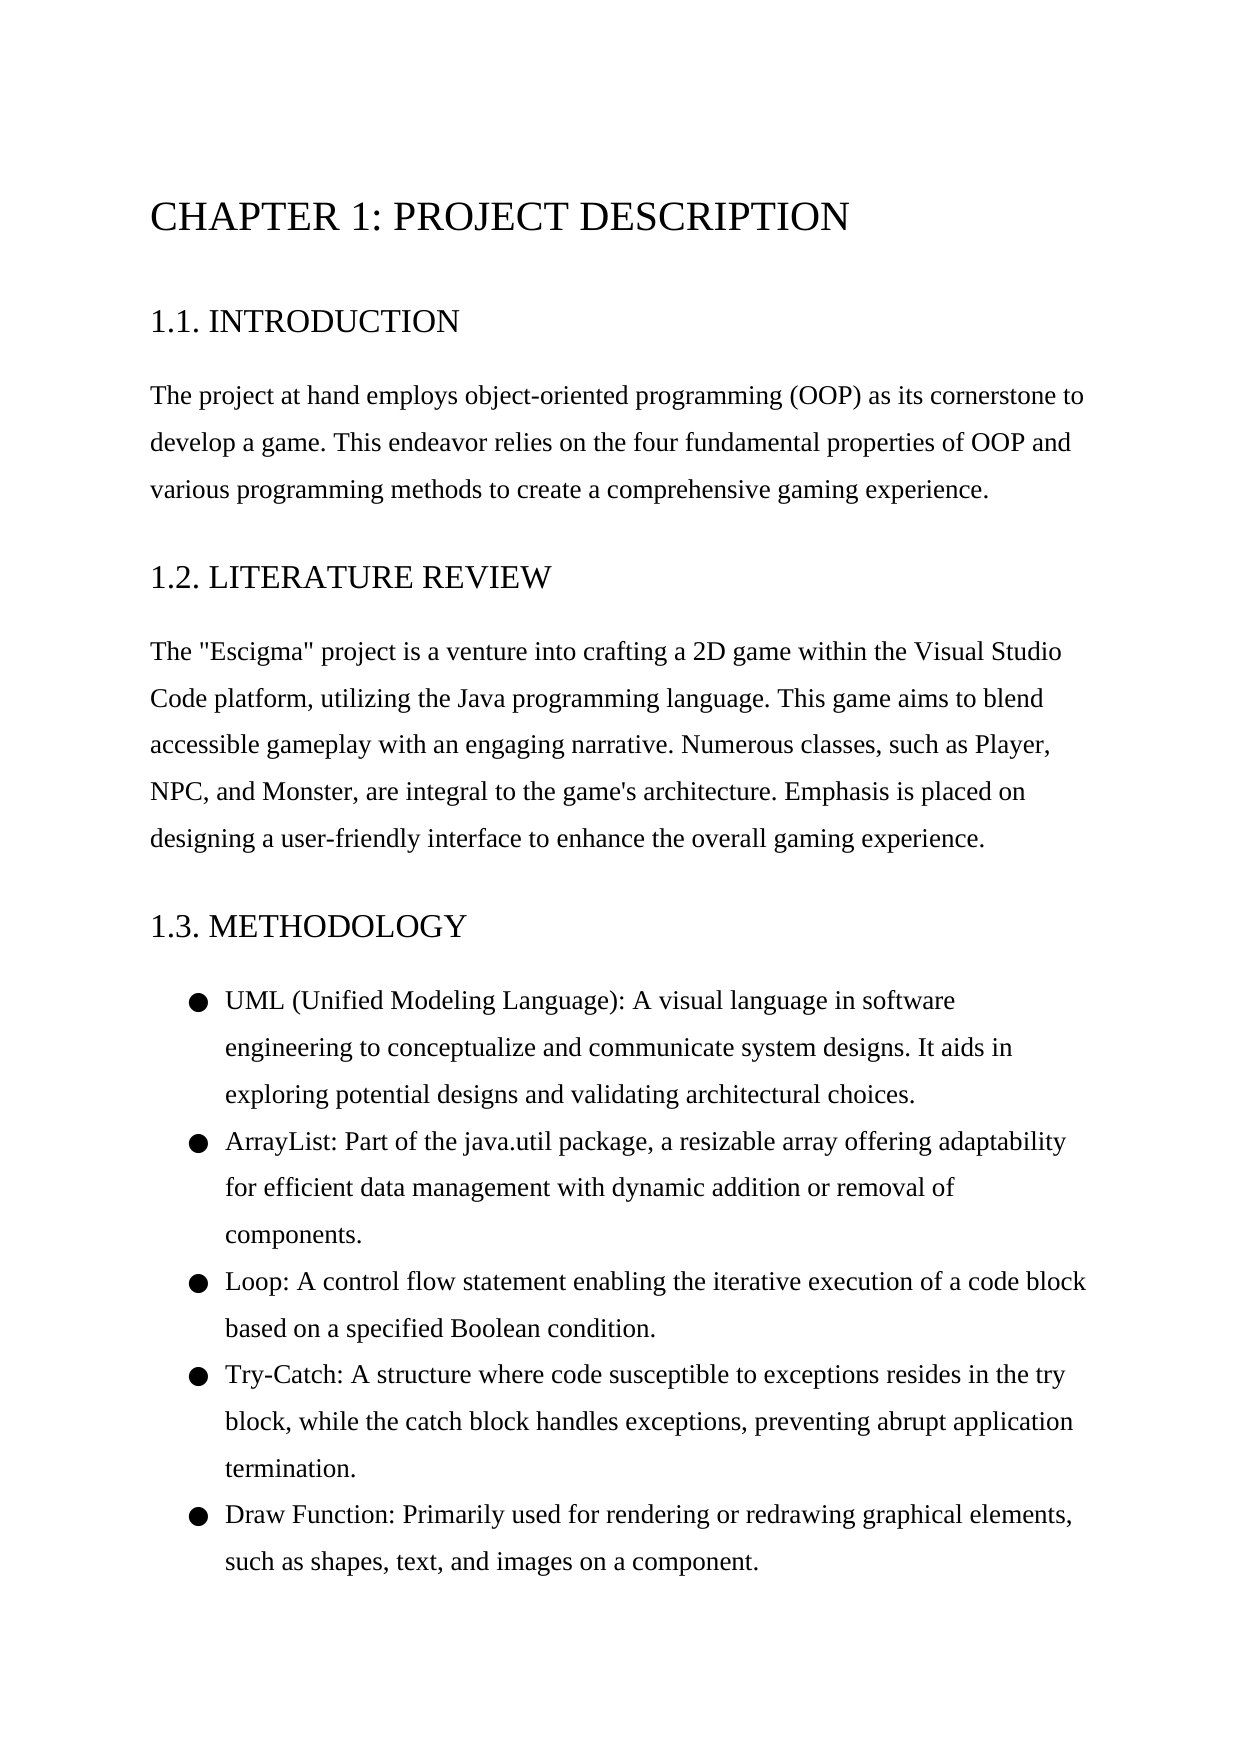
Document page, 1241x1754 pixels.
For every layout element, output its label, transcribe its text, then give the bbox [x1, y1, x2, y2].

text The project at hand employs object-oriented programming (OOP) as its cornerstone to develop a game. This endeavor relies on the four fundamental properties of OOP and various programming methods to create a comprehensive gaming experience. [150, 379, 1090, 504]
list Try-Catch: A structure where code susceptible to exceptions resides in the try block, while the catch block handles exceptions, preventing abrupt application termination. [187, 1358, 1090, 1483]
list Draw Function: Primarily used for rendering or redrawing graphical elements, such as shapes, text, and images on a component. [187, 1498, 1090, 1577]
subtitle 1.1. INTRODUCTION [150, 301, 1090, 339]
text The "Escigma" project is a venture into crafting a 2D game within the Visual Studio Code platform, utilizing the Java programming language. This game aims to blend accessible gameplay with an engaging narrative. Numerous classes, such as Player, NPC, and Monster, are integral to the game's architecture. Emphasis is placed on designing a user-friendly interface to enhance the overall gaming experience. [150, 635, 1090, 853]
list ArrayList: Part of the java.util package, a resizable array offering adaptability for efficient data management with dynamic addition or removal of components. [187, 1124, 1090, 1249]
subtitle 1.3. METHODOLOGY [150, 906, 1090, 944]
list Loop: A control flow statement enabling the iterative execution of a code block based on a specified Boolean condition. [187, 1265, 1090, 1343]
subtitle CHAPTER 1: PROJECT DESCRIPTION [150, 192, 1090, 239]
subtitle 1.2. LITERATURE REVIEW [150, 557, 1090, 595]
list UML (Unified Modeling Language): A visual language in software engineering to conceptualize and communicate system designs. It aids in exploring potential designs and validating architectural choices. [187, 984, 1090, 1109]
